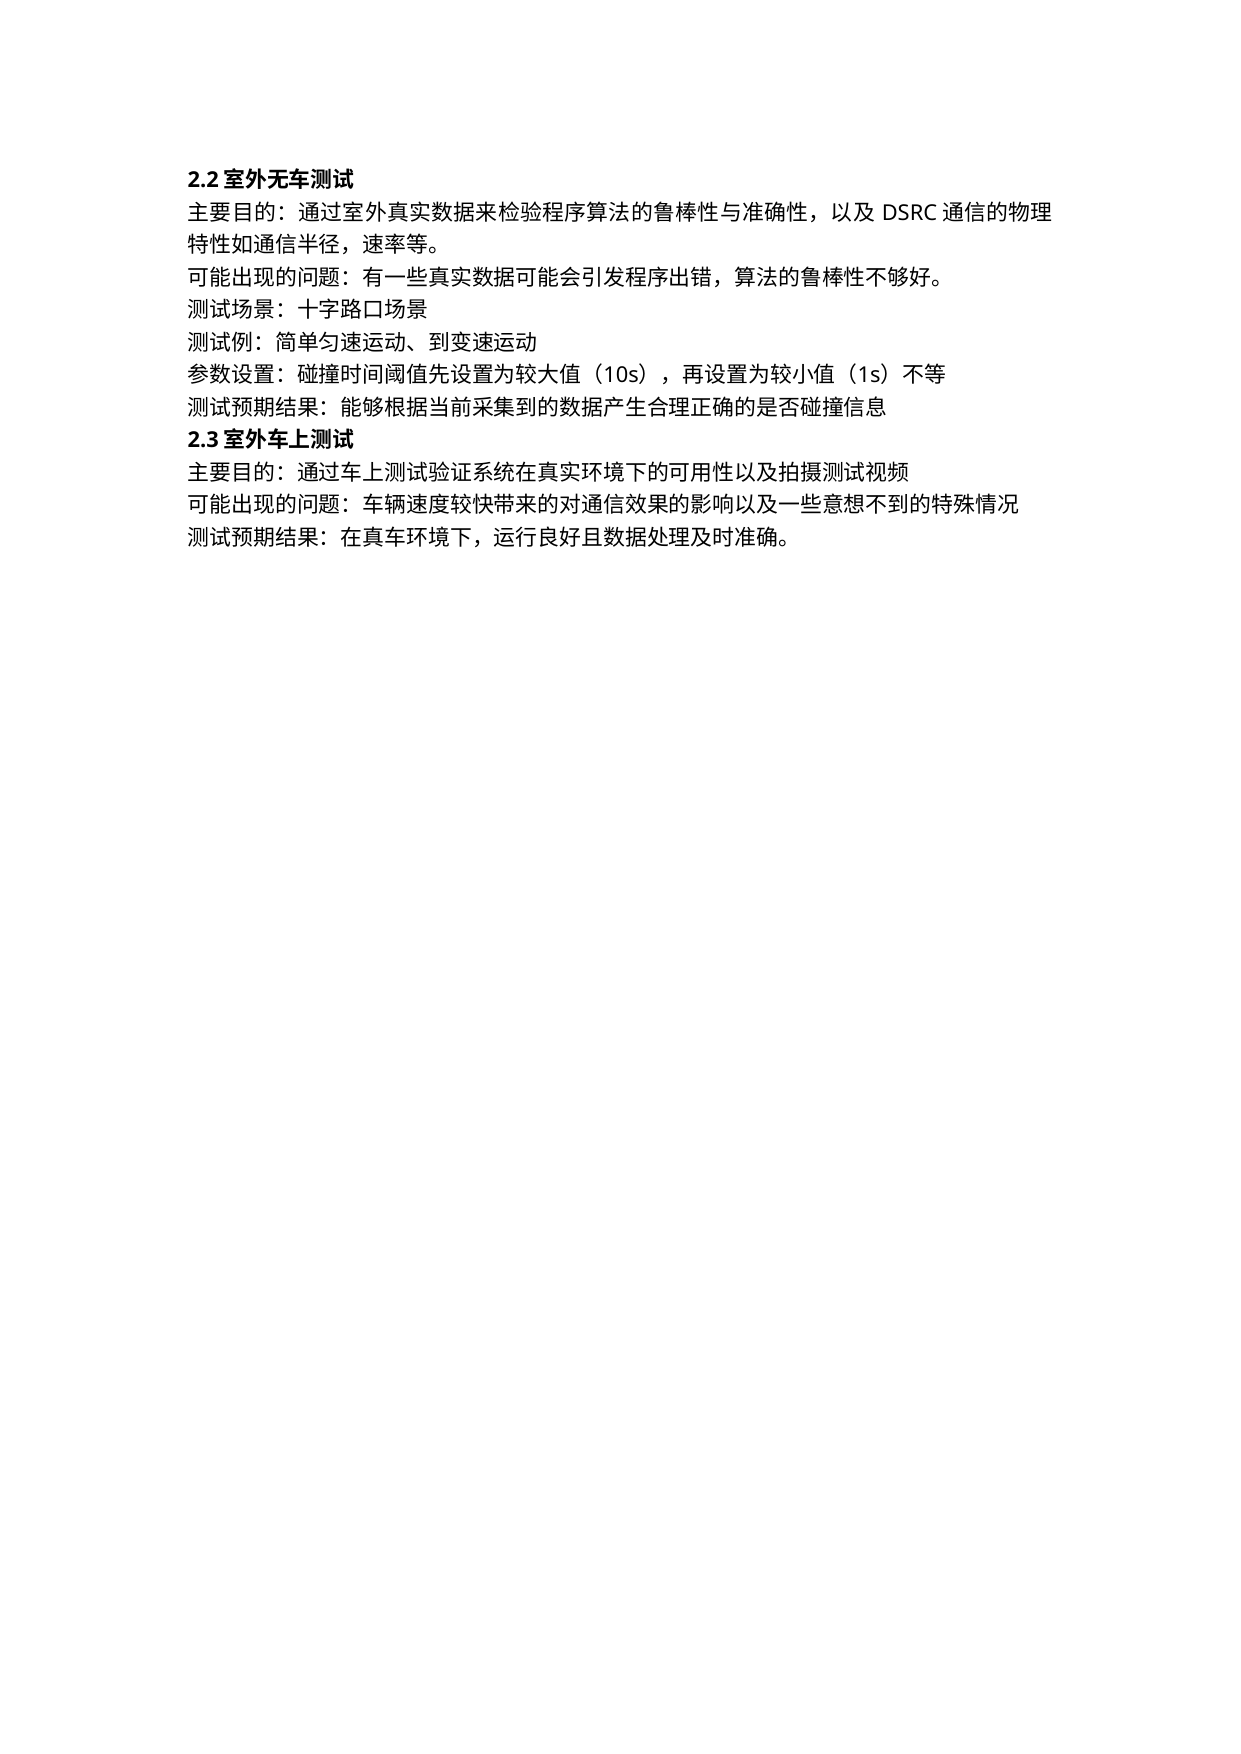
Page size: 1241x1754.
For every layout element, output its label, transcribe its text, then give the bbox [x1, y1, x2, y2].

text 测试例：简单匀速运动、到变速运动 [187, 324, 1053, 357]
text 测试预期结果：在真车环境下，运行良好且数据处理及时准确。 [187, 519, 1053, 552]
text 测试场景：十字路口场景 [187, 292, 1053, 324]
text 测试预期结果：能够根据当前采集到的数据产生合理正确的是否碰撞信息 [187, 389, 1053, 422]
text 2.3室外车上测试 [187, 422, 1053, 454]
text 2.2室外无车测试 [187, 162, 1053, 194]
text 主要目的：通过车上测试验证系统在真实环境下的可用性以及拍摄测试视频 [187, 454, 1053, 487]
text 可能出现的问题：有一些真实数据可能会引发程序出错，算法的鲁棒性不够好。 [187, 259, 1053, 292]
text 可能出现的问题：车辆速度较快带来的对通信效果的影响以及一些意想不到的特殊情况 [187, 487, 1053, 519]
text 参数设置：碰撞时间阈值先设置为较大值（10s），再设置为较小值（1s）不等 [187, 357, 1053, 389]
text 主要目的：通过室外真实数据来检验程序算法的鲁棒性与准确性，以及DSRC通信的物理特性如通信半径，速率等。 [187, 194, 1053, 259]
